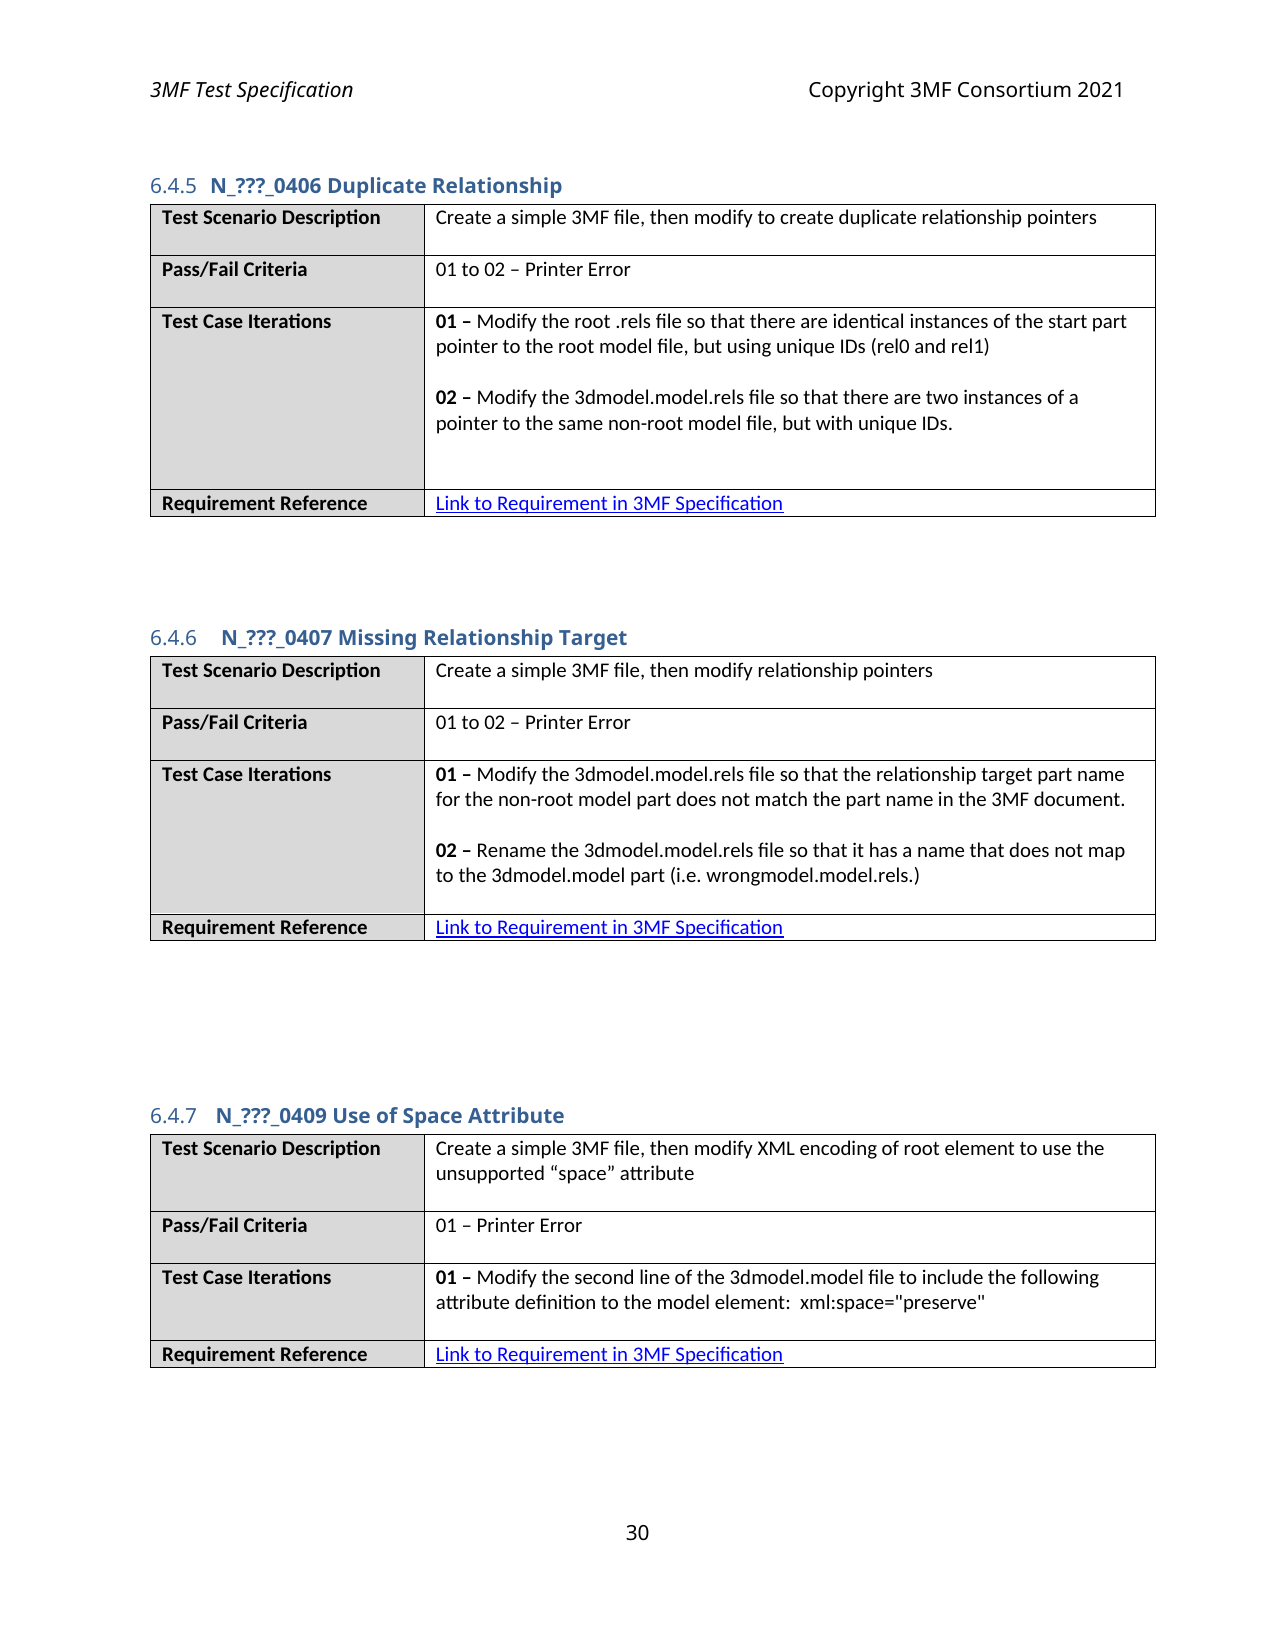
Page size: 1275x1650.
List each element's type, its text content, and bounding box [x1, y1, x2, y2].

subtitle N_???_0406 Duplicate Relationship [150, 171, 1125, 199]
table_cell Pass/Fail Criteria [151, 1212, 424, 1263]
table_header Create a simple 3MF file, then modify to create duplicate relationship pointers [425, 205, 1155, 255]
subtitle N_???_0407 Missing Relationship Target [150, 623, 1125, 652]
table_cell Test Case Iterations [151, 1264, 424, 1340]
table_header Test Scenario Description [151, 1135, 424, 1211]
table_header Test Scenario Description [151, 657, 424, 708]
table_cell Requirement Reference [151, 915, 424, 940]
table_cell Link to Requirement in 3MF Specification [425, 915, 1155, 940]
table_cell 01 – Printer Error [425, 1212, 1155, 1263]
table_cell Requirement Reference [151, 490, 424, 516]
table_cell Pass/Fail Criteria [151, 256, 424, 307]
table_header Create a simple 3MF file, then modify XML encoding of root element to use the unsupported “space” attribute [425, 1135, 1155, 1211]
subtitle N_???_0409 Use of Space Attribute [150, 1101, 1125, 1130]
table_cell Link to Requirement in 3MF Specification [425, 490, 1155, 516]
table_header Test Scenario Description [151, 205, 424, 255]
table_cell Test Case Iterations [151, 761, 424, 913]
table_cell 01 – Modify the root .rels file so that there are identical instances of the start part pointer to the root model file, but using unique IDs (rel0 and rel1) 02 – Modify the 3dmodel.model.rels file so that there are two instances of a pointer to the same non-root model file, but with unique IDs. [425, 308, 1155, 489]
table_cell Pass/Fail Criteria [151, 709, 424, 760]
table_cell 01 to 02 – Printer Error [425, 256, 1155, 307]
table_cell 01 – Modify the 3dmodel.model.rels file so that the relationship target part name for the non-root model part does not match the part name in the 3MF document. 02 – Rename the 3dmodel.model.rels file so that it has a name that does not map to the 3dmodel.model part (i.e. wrongmodel.model.rels.) [425, 761, 1155, 913]
table_cell 01 – Modify the second line of the 3dmodel.model file to include the following attribute definition to the model element: xml:space="preserve" [425, 1264, 1155, 1340]
table_cell Link to Requirement in 3MF Specification [425, 1341, 1155, 1367]
table_header Create a simple 3MF file, then modify relationship pointers [425, 657, 1155, 708]
table_cell 01 to 02 – Printer Error [425, 709, 1155, 760]
table_cell Requirement Reference [151, 1341, 424, 1367]
table_cell Test Case Iterations [151, 308, 424, 489]
